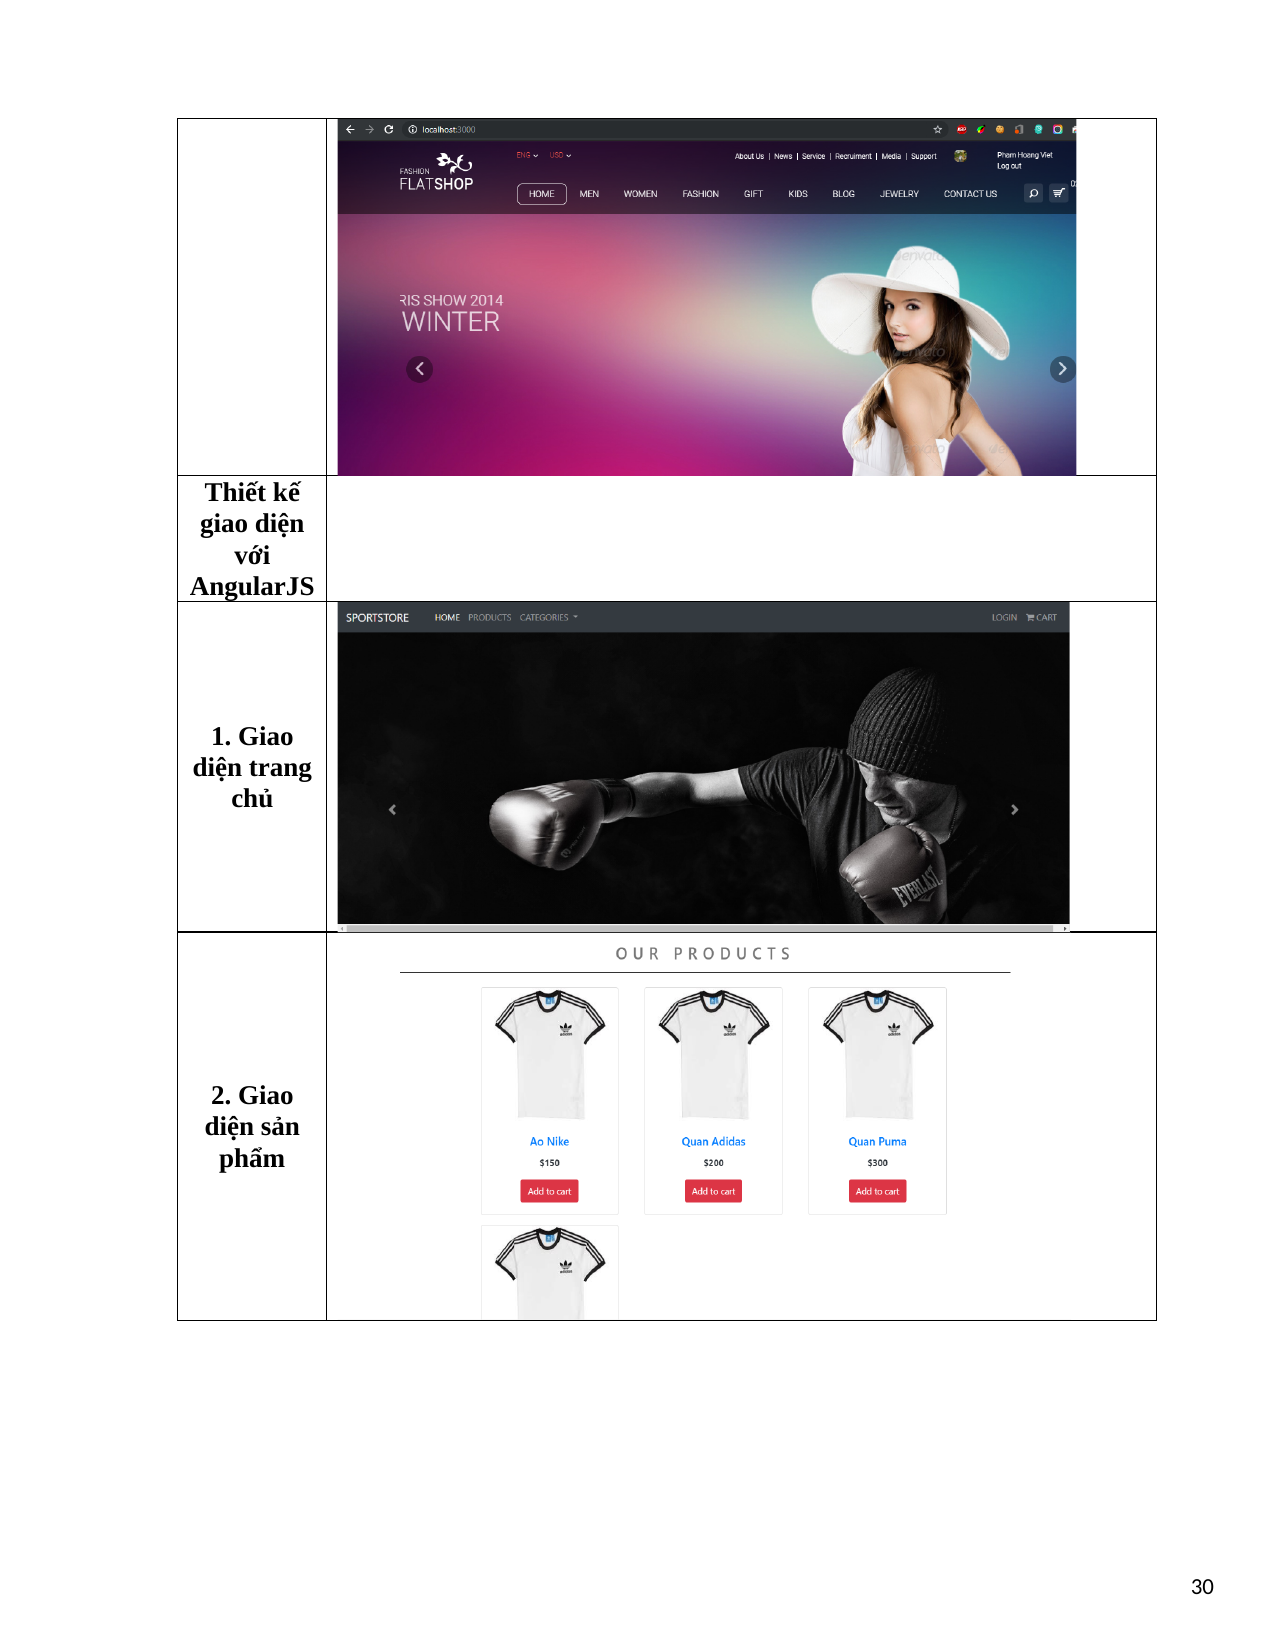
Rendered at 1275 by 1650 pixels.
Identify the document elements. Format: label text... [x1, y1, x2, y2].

picture [337, 602, 1072, 1320]
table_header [178, 119, 326, 475]
table_cell 2. Giao diện sản phẩm [178, 933, 326, 1320]
table_cell [327, 933, 337, 1320]
picture [337, 119, 1077, 476]
table_header [327, 119, 337, 475]
table_cell [1070, 602, 1156, 931]
table_cell [1072, 933, 1156, 1320]
table_header [1077, 119, 1156, 475]
table_cell [327, 602, 337, 931]
table_cell 1. Giao diện trang chủ [178, 602, 326, 931]
table_cell Thiết kế giao diện với AngularJS [178, 476, 326, 601]
table_cell [327, 476, 1156, 601]
